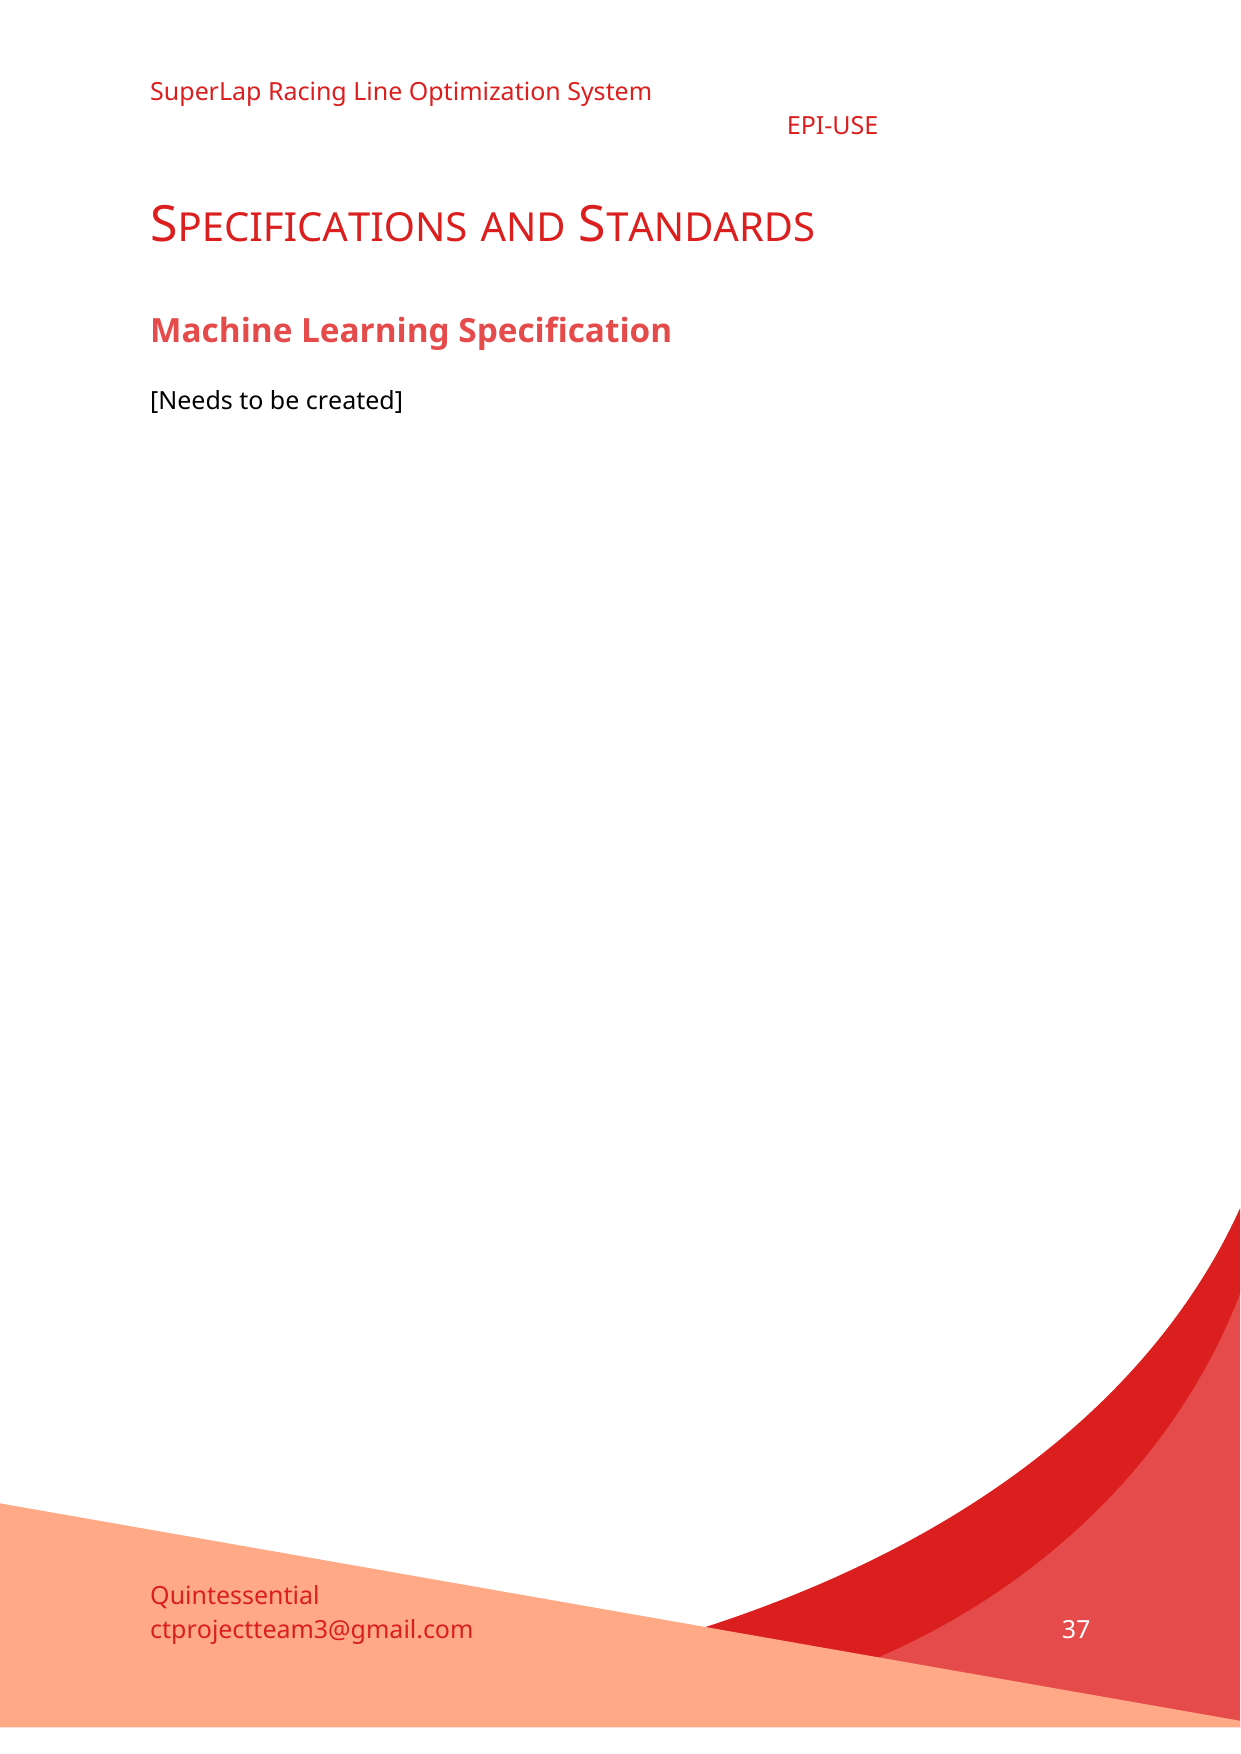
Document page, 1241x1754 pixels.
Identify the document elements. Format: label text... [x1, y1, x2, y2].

subtitle Machine Learning Specification [150, 306, 1090, 352]
subtitle Specifications and Standards [150, 187, 1090, 256]
text [Needs to be created] [150, 383, 1090, 417]
